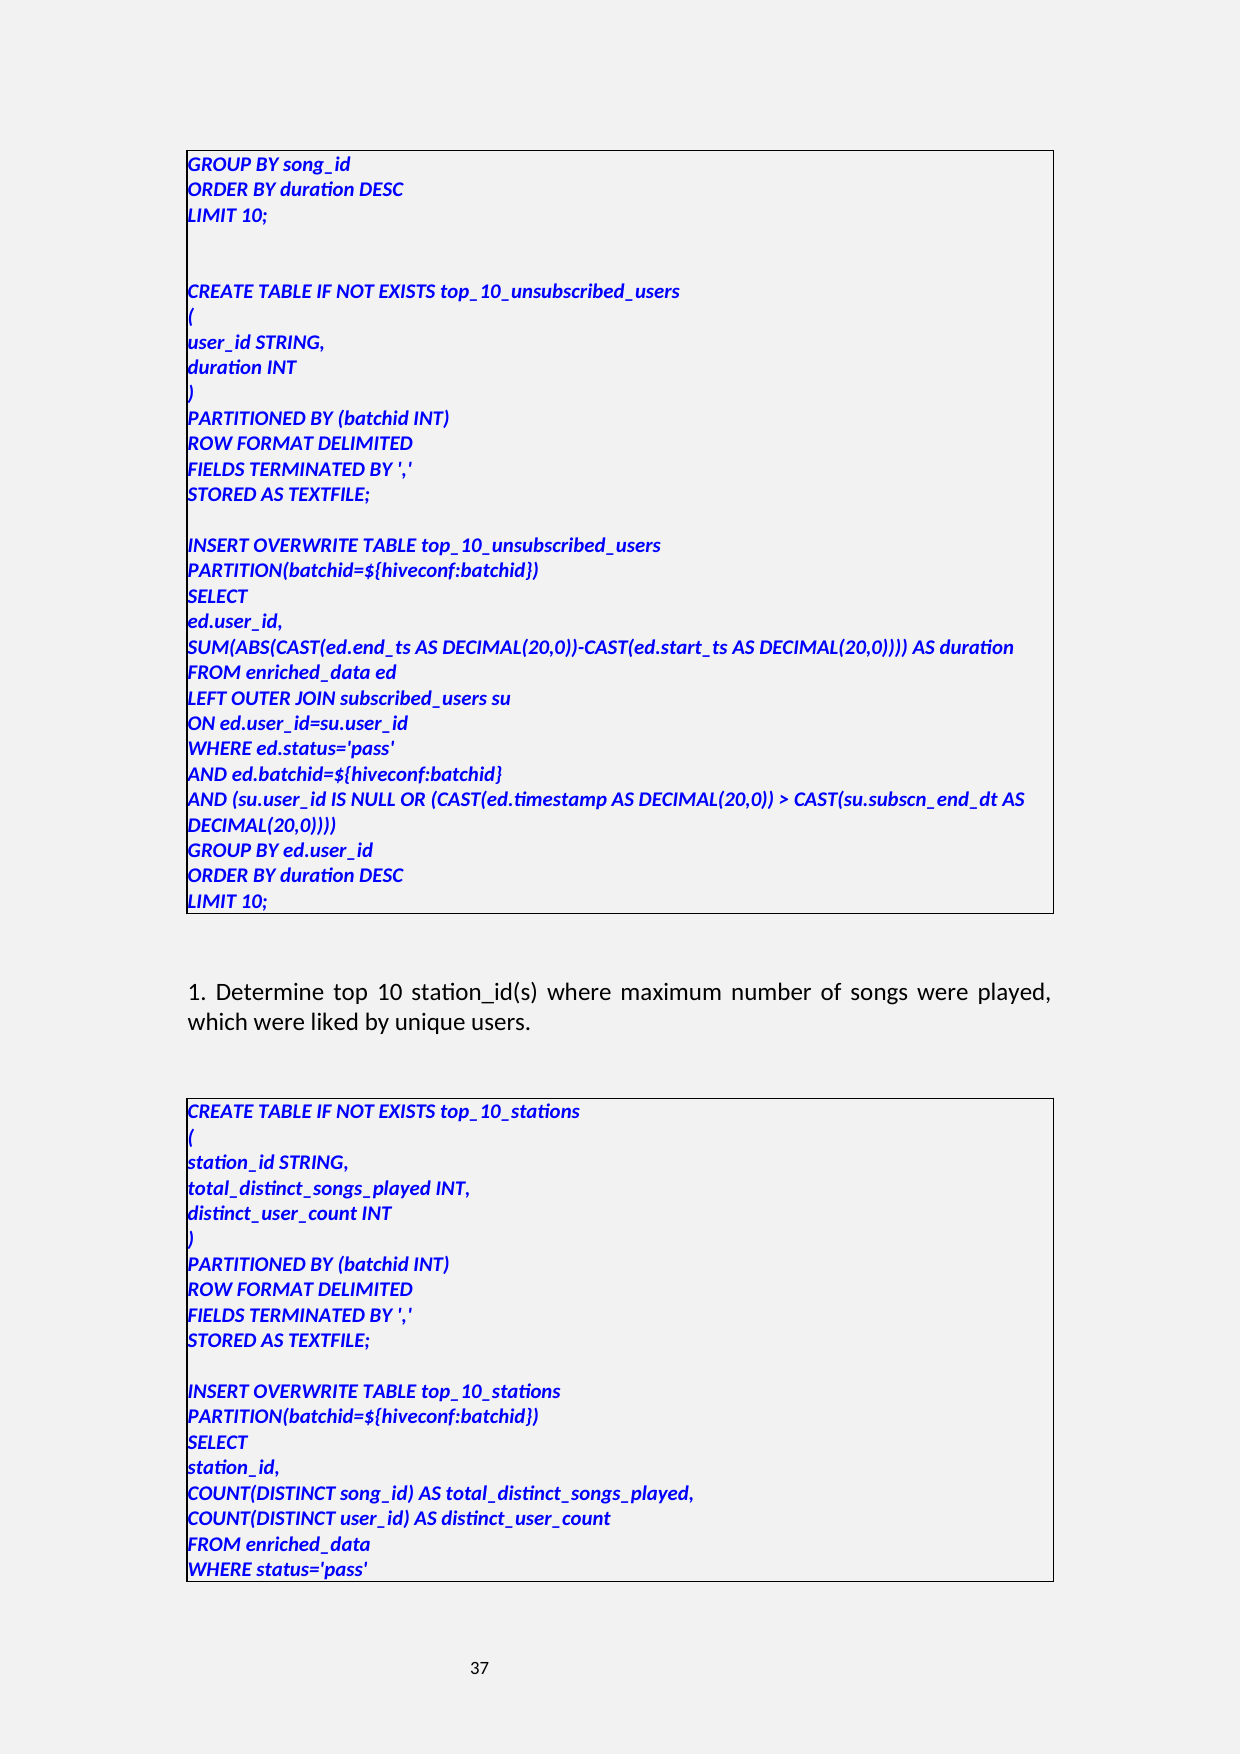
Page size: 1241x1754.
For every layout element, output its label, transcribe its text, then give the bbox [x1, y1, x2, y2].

text ( [188, 303, 1053, 329]
text ) [188, 380, 1053, 405]
text FIELDS TERMINATED BY ',' [188, 1302, 1053, 1327]
text AND (su.user_id IS NULL OR (CAST(ed.timestamp AS DECIMAL(20,0)) > CAST(su.subscn_end_dt AS DECIMAL(20,0)))) [188, 786, 1053, 837]
text PARTITION(batchid=${hiveconf:batchid}) [188, 558, 1053, 583]
text PARTITIONED BY (batchid INT) [188, 405, 1053, 431]
text FROM enriched_data ed [188, 659, 1053, 685]
text ROW FORMAT DELIMITED [188, 431, 1053, 456]
text ORDER BY duration DESC [188, 176, 1053, 202]
text GROUP BY song_id [188, 151, 1053, 176]
text CREATE TABLE IF NOT EXISTS top_10_unsubscribed_users [188, 278, 1053, 303]
text SELECT [188, 1429, 1053, 1454]
text GROUP BY ed.user_id [188, 837, 1053, 863]
text INSERT OVERWRITE TABLE top_10_unsubscribed_users [188, 532, 1053, 558]
text LIMIT 10; [188, 887, 1053, 913]
text ORDER BY duration DESC [188, 863, 1053, 887]
text PARTITIONED BY (batchid INT) [188, 1251, 1053, 1277]
text COUNT(DISTINCT user_id) AS distinct_user_count [188, 1505, 1053, 1531]
text duration INT [188, 354, 1053, 380]
text COUNT(DISTINCT song_id) AS total_distinct_songs_played, [188, 1480, 1053, 1505]
text FIELDS TERMINATED BY ',' [188, 456, 1053, 481]
text ( [188, 1124, 1053, 1149]
text SUM(ABS(CAST(ed.end_ts AS DECIMAL(20,0))-CAST(ed.start_ts AS DECIMAL(20,0)))) AS duration [188, 634, 1053, 659]
text STORED AS TEXTFILE; [188, 481, 1053, 507]
text user_id STRING, [188, 329, 1053, 354]
text 1. Determine top 10 station_id(s) where maximum number of songs were played, which were liked by unique users. [187, 976, 1053, 1037]
text AND ed.batchid=${hiveconf:batchid} [188, 761, 1053, 786]
text SELECT [188, 583, 1053, 608]
text PARTITION(batchid=${hiveconf:batchid}) [188, 1404, 1053, 1429]
text FROM enriched_data [188, 1531, 1053, 1556]
text ROW FORMAT DELIMITED [188, 1277, 1053, 1302]
text INSERT OVERWRITE TABLE top_10_stations [188, 1378, 1053, 1404]
text WHERE ed.status='pass' [188, 736, 1053, 761]
text WHERE status='pass' [188, 1556, 1053, 1581]
text STORED AS TEXTFILE; [188, 1327, 1053, 1353]
text ed.user_id, [188, 608, 1053, 634]
text total_distinct_songs_played INT, [188, 1175, 1053, 1200]
text LIMIT 10; [188, 202, 1053, 227]
text station_id STRING, [188, 1149, 1053, 1175]
text distinct_user_count INT [188, 1200, 1053, 1226]
text CREATE TABLE IF NOT EXISTS top_10_stations [188, 1099, 1053, 1124]
text LEFT OUTER JOIN subscribed_users su [188, 685, 1053, 710]
text station_id, [188, 1454, 1053, 1480]
text ON ed.user_id=su.user_id [188, 710, 1053, 736]
text ) [188, 1226, 1053, 1251]
